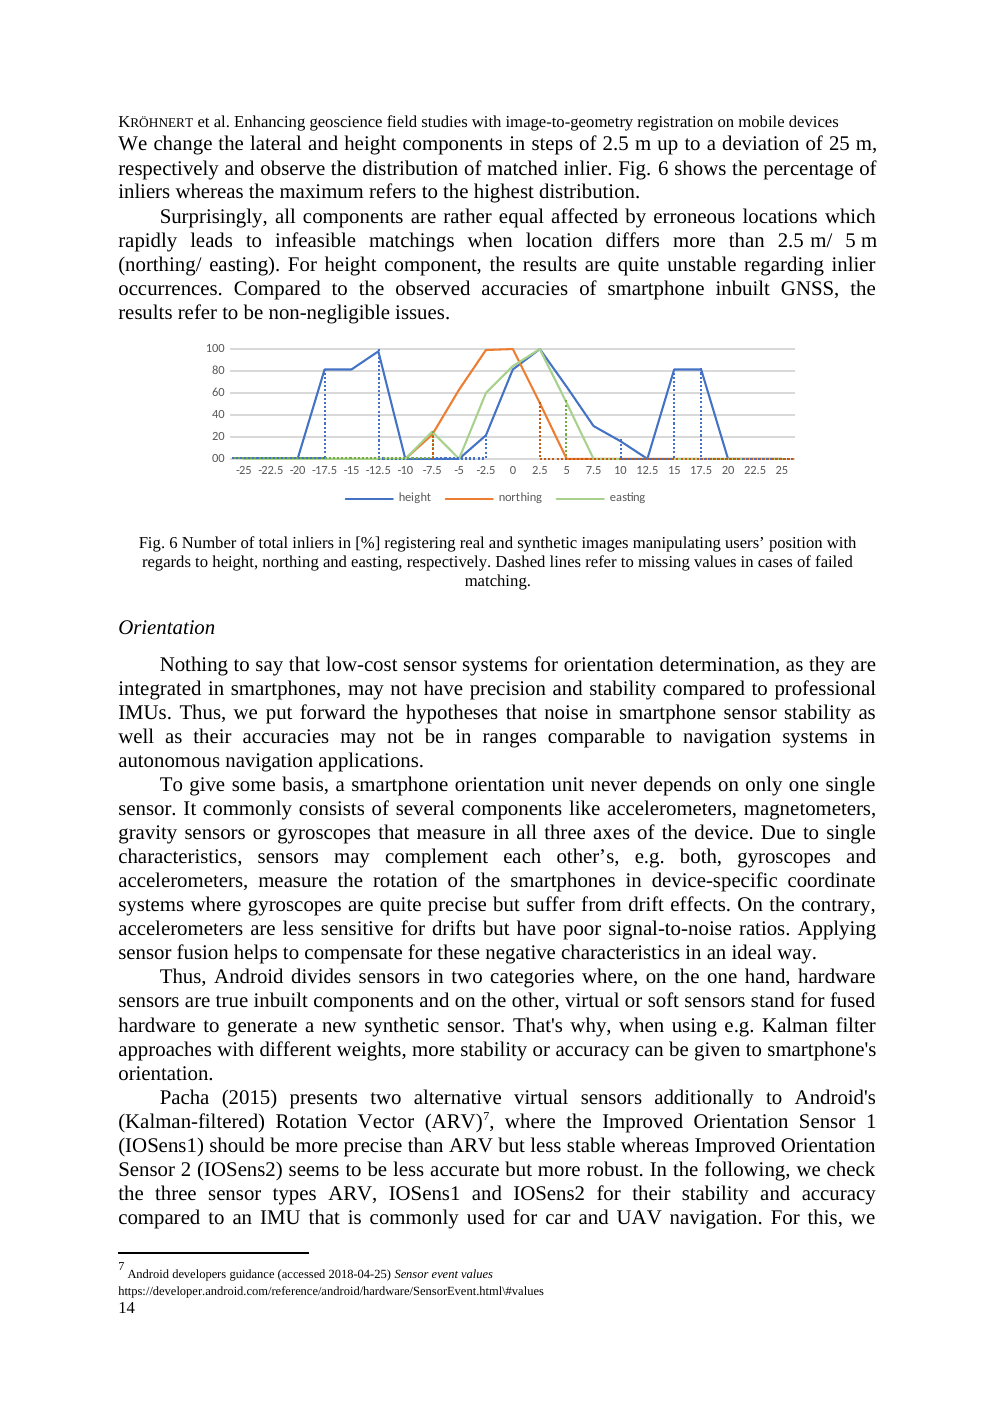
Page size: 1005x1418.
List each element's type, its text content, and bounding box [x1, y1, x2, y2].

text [118, 131, 877, 203]
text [118, 1085, 877, 1229]
text Thus, Android divides sensors in two categories where, on the one hand, hardware sensors are true inbuilt components and on the other, virtual or soft sensors stand for fused hardware to generate a new synthetic sensor. That's why, when using e.g. Kalman filter approaches with different weights, more stability or accuracy can be given to smartphone's orientation. [118, 964, 877, 1085]
text Fig. 6 Number of total inliers in [%] registering real and synthetic images manipulating users’ position with regards to height, northing and easting, respectively. Dashed lines refer to missing values in cases of failed matching. [118, 532, 877, 590]
text To give some basis, a smartphone orientation unit never depends on only one single sensor. It commonly consists of several components like accelerometers, magnetometers, gravity sensors or gyroscopes that measure in all three axes of the device. Due to single characteristics, sensors may complement each other’s, e.g. both, gyroscopes and accelerometers, measure the rotation of the smartphones in device-specific coordinate systems where gyroscopes are quite precise but suffer from drift effects. On the contrary, accelerometers are less sensitive for drifts but have poor signal-to-noise ratios. Applying sensor fusion helps to compensate for these negative characteristics in an ideal way. [118, 772, 877, 964]
text Nothing to say that low-cost sensor systems for orientation determination, as they are integrated in smartphones, may not have precision and stability compared to professional IMUs. Thus, we put forward the hypotheses that noise in smartphone sensor stability as well as their accuracies may not be in ranges comparable to navigation systems in autonomous navigation applications. [118, 652, 877, 772]
text Surprisingly, all components are rather equal affected by erroneous locations which rapidly leads to infeasible matchings when location differs more than 2.5 m/ 5 m (northing/ easting). For height component, the results are quite unstable regarding inlier occurrences. Compared to the observed accuracies of smartphone inbuilt GNSS, the results refer to be non-negligible issues. [118, 203, 877, 324]
subtitle Orientation [118, 615, 877, 639]
